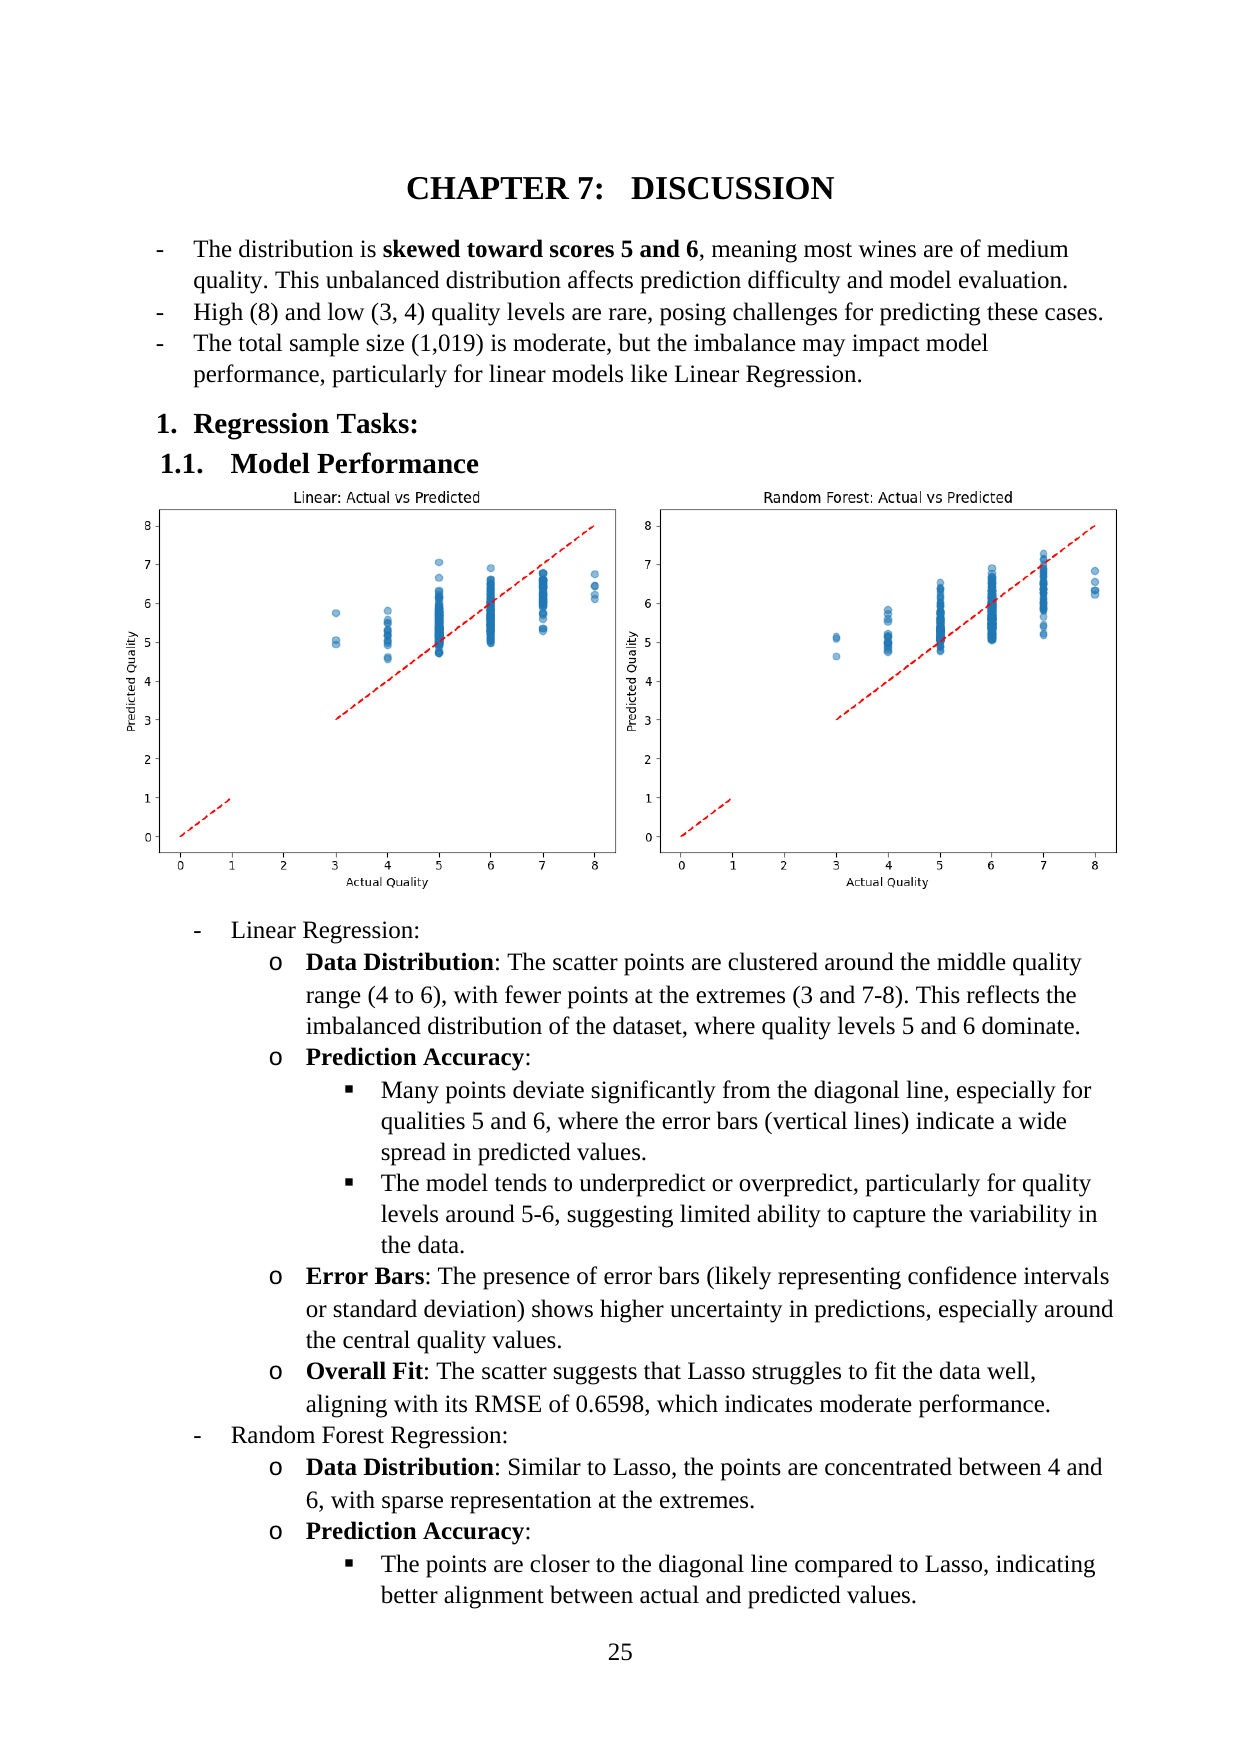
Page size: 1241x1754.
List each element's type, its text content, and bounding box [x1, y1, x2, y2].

list Prediction Accuracy: [268, 1516, 1122, 1547]
list The total sample size (1,019) is moderate, but the imbalance may impact model performance, particularly for linear models like Linear Regression. [156, 328, 1122, 387]
picture [118, 482, 1123, 897]
subtitle Model Performance [159, 447, 1122, 480]
list Linear Regression: [193, 916, 1122, 944]
list High (8) and low (3, 4) quality levels are rare, posing challenges for predicting these cases. [156, 297, 1122, 325]
list The distribution is skewed toward scores 5 and 6, meaning most wines are of medium quality. This unbalanced distribution affects prediction difficulty and model evaluation. [156, 234, 1122, 294]
list The model tends to underpredict or overpredict, particularly for quality levels around 5-6, suggesting limited ability to capture the variability in the data. [343, 1168, 1122, 1259]
list Prediction Accuracy: [268, 1042, 1122, 1073]
list Data Distribution: Similar to Lasso, the points are concentrated between 4 and 6, with sparse representation at the extremes. [268, 1452, 1122, 1513]
list The points are closer to the diagonal line compared to Lasso, indicating better alignment between actual and predicted values. [343, 1549, 1122, 1609]
subtitle DISCUSSION [118, 168, 1122, 206]
list Error Bars: The presence of error bars (likely representing confidence intervals or standard deviation) shows higher uncertainty in predictions, especially around the central quality values. [268, 1261, 1122, 1354]
subtitle Regression Tasks: [156, 406, 1122, 440]
list Data Distribution: The scatter points are clustered around the middle quality range (4 to 6), with fewer points at the extremes (3 and 7-8). This reflects the imbalanced distribution of the dataset, where quality levels 5 and 6 dominate. [268, 947, 1122, 1039]
list Many points deviate significantly from the diagonal line, especially for qualities 5 and 6, where the error bars (vertical lines) indicate a wide spread in predicted values. [343, 1075, 1122, 1166]
list Overall Fit: The scatter suggests that Lasso struggles to fit the data well, aligning with its RMSE of 0.6598, which indicates moderate performance. [268, 1356, 1122, 1418]
list Random Forest Regression: [193, 1421, 1122, 1449]
